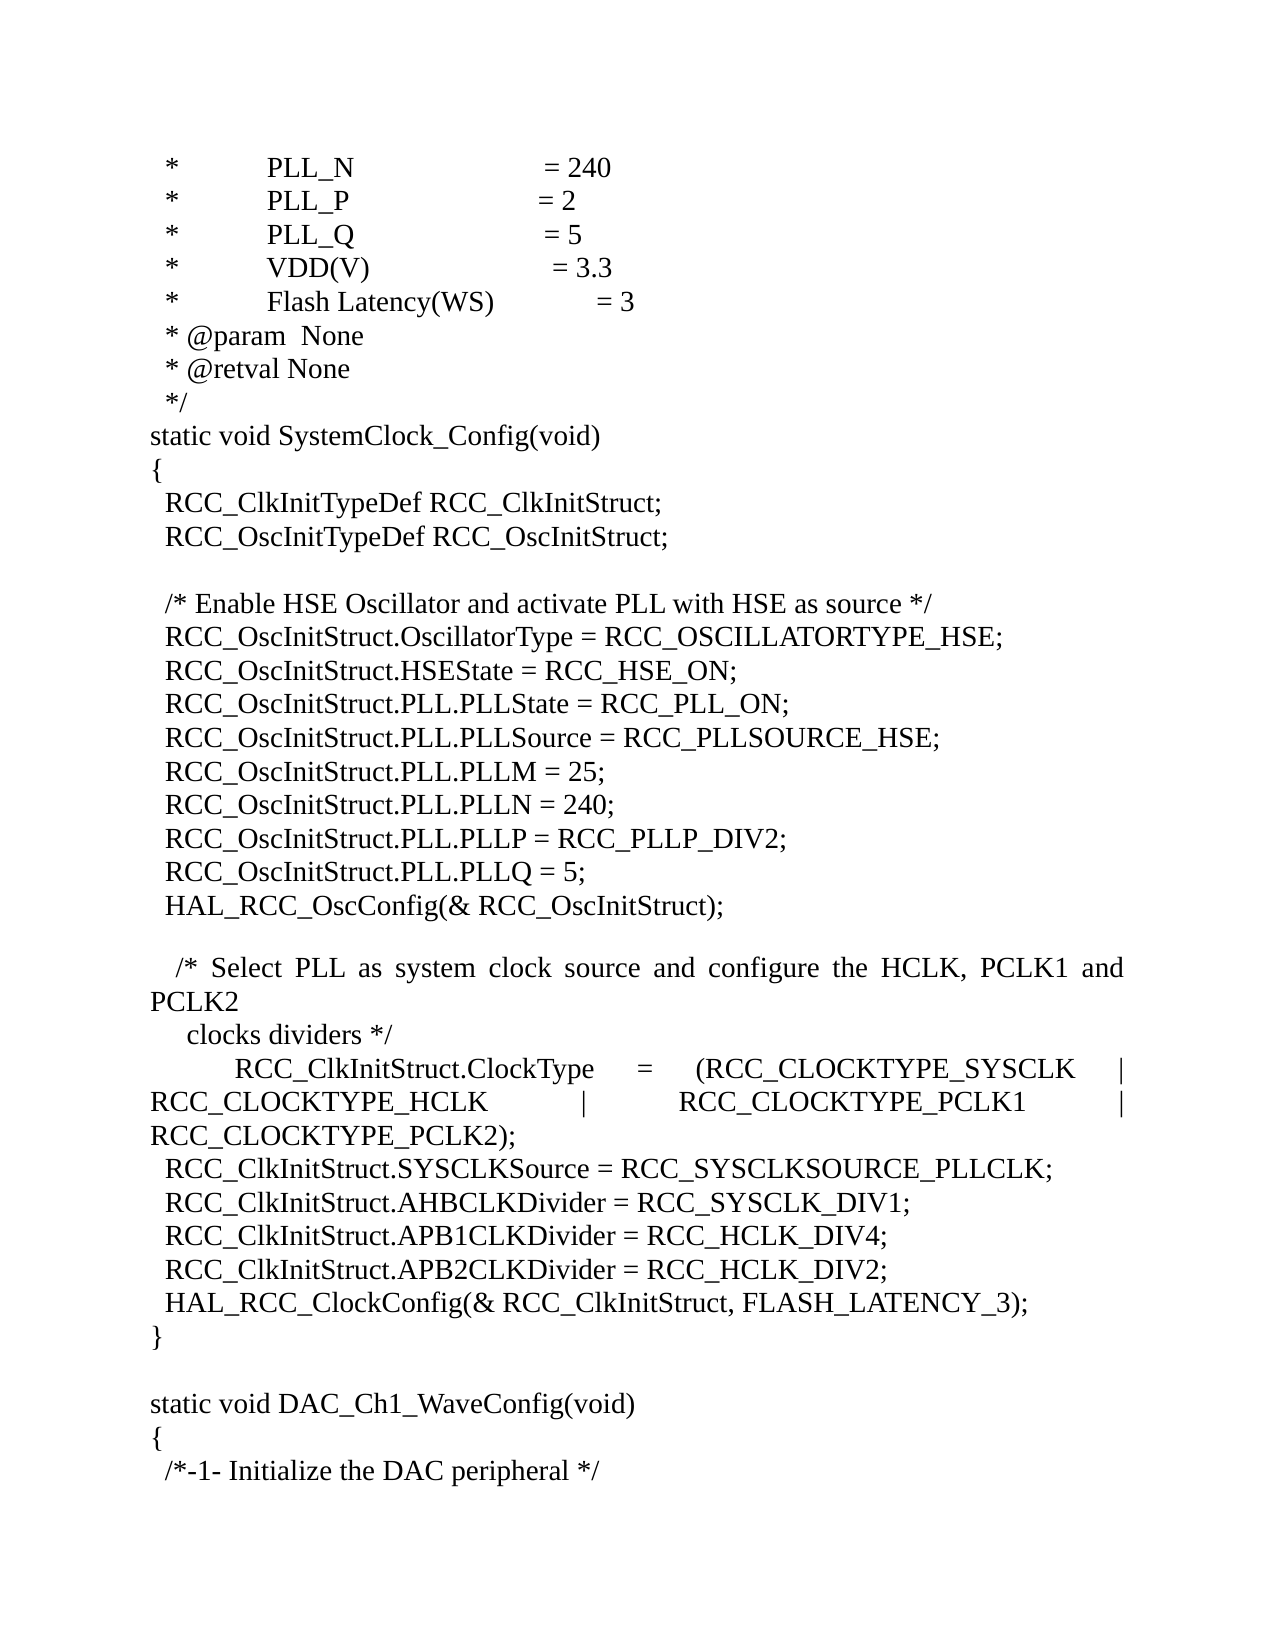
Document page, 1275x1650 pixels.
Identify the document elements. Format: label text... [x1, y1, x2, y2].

text */ [150, 385, 1125, 418]
text /* Select PLL as system clock source and configure the HCLK, PCLK1 and PCLK2 [150, 950, 1125, 1017]
text { [150, 1420, 1125, 1453]
text RCC_OscInitStruct.PLL.PLLQ = 5; [150, 854, 1125, 888]
text RCC_ClkInitStruct.APB1CLKDivider = RCC_HCLK_DIV4; [150, 1218, 1125, 1252]
text * PLL_Q = 5 [150, 217, 1125, 251]
text RCC_ClkInitTypeDef RCC_ClkInitStruct; [150, 485, 1125, 519]
text HAL_RCC_ClockConfig(& RCC_ClkInitStruct, FLASH_LATENCY_3); [150, 1286, 1125, 1319]
text * @retval None [150, 351, 1125, 385]
text RCC_OscInitStruct.OscillatorType = RCC_OSCILLATORTYPE_HSE; [150, 619, 1125, 653]
text * PLL_P = 2 [150, 183, 1125, 217]
text RCC_OscInitStruct.PLL.PLLP = RCC_PLLP_DIV2; [150, 821, 1125, 854]
text static void SystemClock_Config(void) [150, 418, 1125, 452]
text /* Enable HSE Oscillator and activate PLL with HSE as source */ [150, 586, 1125, 619]
text RCC_ClkInitStruct.APB2CLKDivider = RCC_HCLK_DIV2; [150, 1252, 1125, 1286]
text HAL_RCC_OscConfig(& RCC_OscInitStruct); [150, 888, 1125, 921]
text RCC_OscInitStruct.HSEState = RCC_HSE_ON; [150, 653, 1125, 687]
text * @param None [150, 318, 1125, 351]
text { [150, 452, 1125, 485]
text RCC_OscInitTypeDef RCC_OscInitStruct; [150, 519, 1125, 552]
text /*-1- Initialize the DAC peripheral */ [150, 1453, 1125, 1487]
text RCC_OscInitStruct.PLL.PLLState = RCC_PLL_ON; [150, 687, 1125, 720]
text RCC_OscInitStruct.PLL.PLLN = 240; [150, 787, 1125, 821]
text * Flash Latency(WS) = 3 [150, 284, 1125, 318]
text static void DAC_Ch1_WaveConfig(void) [150, 1386, 1125, 1420]
text * VDD(V) = 3.3 [150, 251, 1125, 284]
text RCC_ClkInitStruct.ClockType = (RCC_CLOCKTYPE_SYSCLK | RCC_CLOCKTYPE_HCLK | RCC_CLOCKTYPE_PCLK1 | RCC_CLOCKTYPE_PCLK2); [150, 1051, 1125, 1151]
text RCC_OscInitStruct.PLL.PLLM = 25; [150, 754, 1125, 787]
text RCC_ClkInitStruct.AHBCLKDivider = RCC_SYSCLK_DIV1; [150, 1185, 1125, 1218]
text * PLL_N = 240 [150, 150, 1125, 183]
text RCC_OscInitStruct.PLL.PLLSource = RCC_PLLSOURCE_HSE; [150, 720, 1125, 754]
text RCC_ClkInitStruct.SYSCLKSource = RCC_SYSCLKSOURCE_PLLCLK; [150, 1151, 1125, 1185]
text clocks dividers */ [150, 1017, 1125, 1051]
text } [150, 1319, 1125, 1353]
